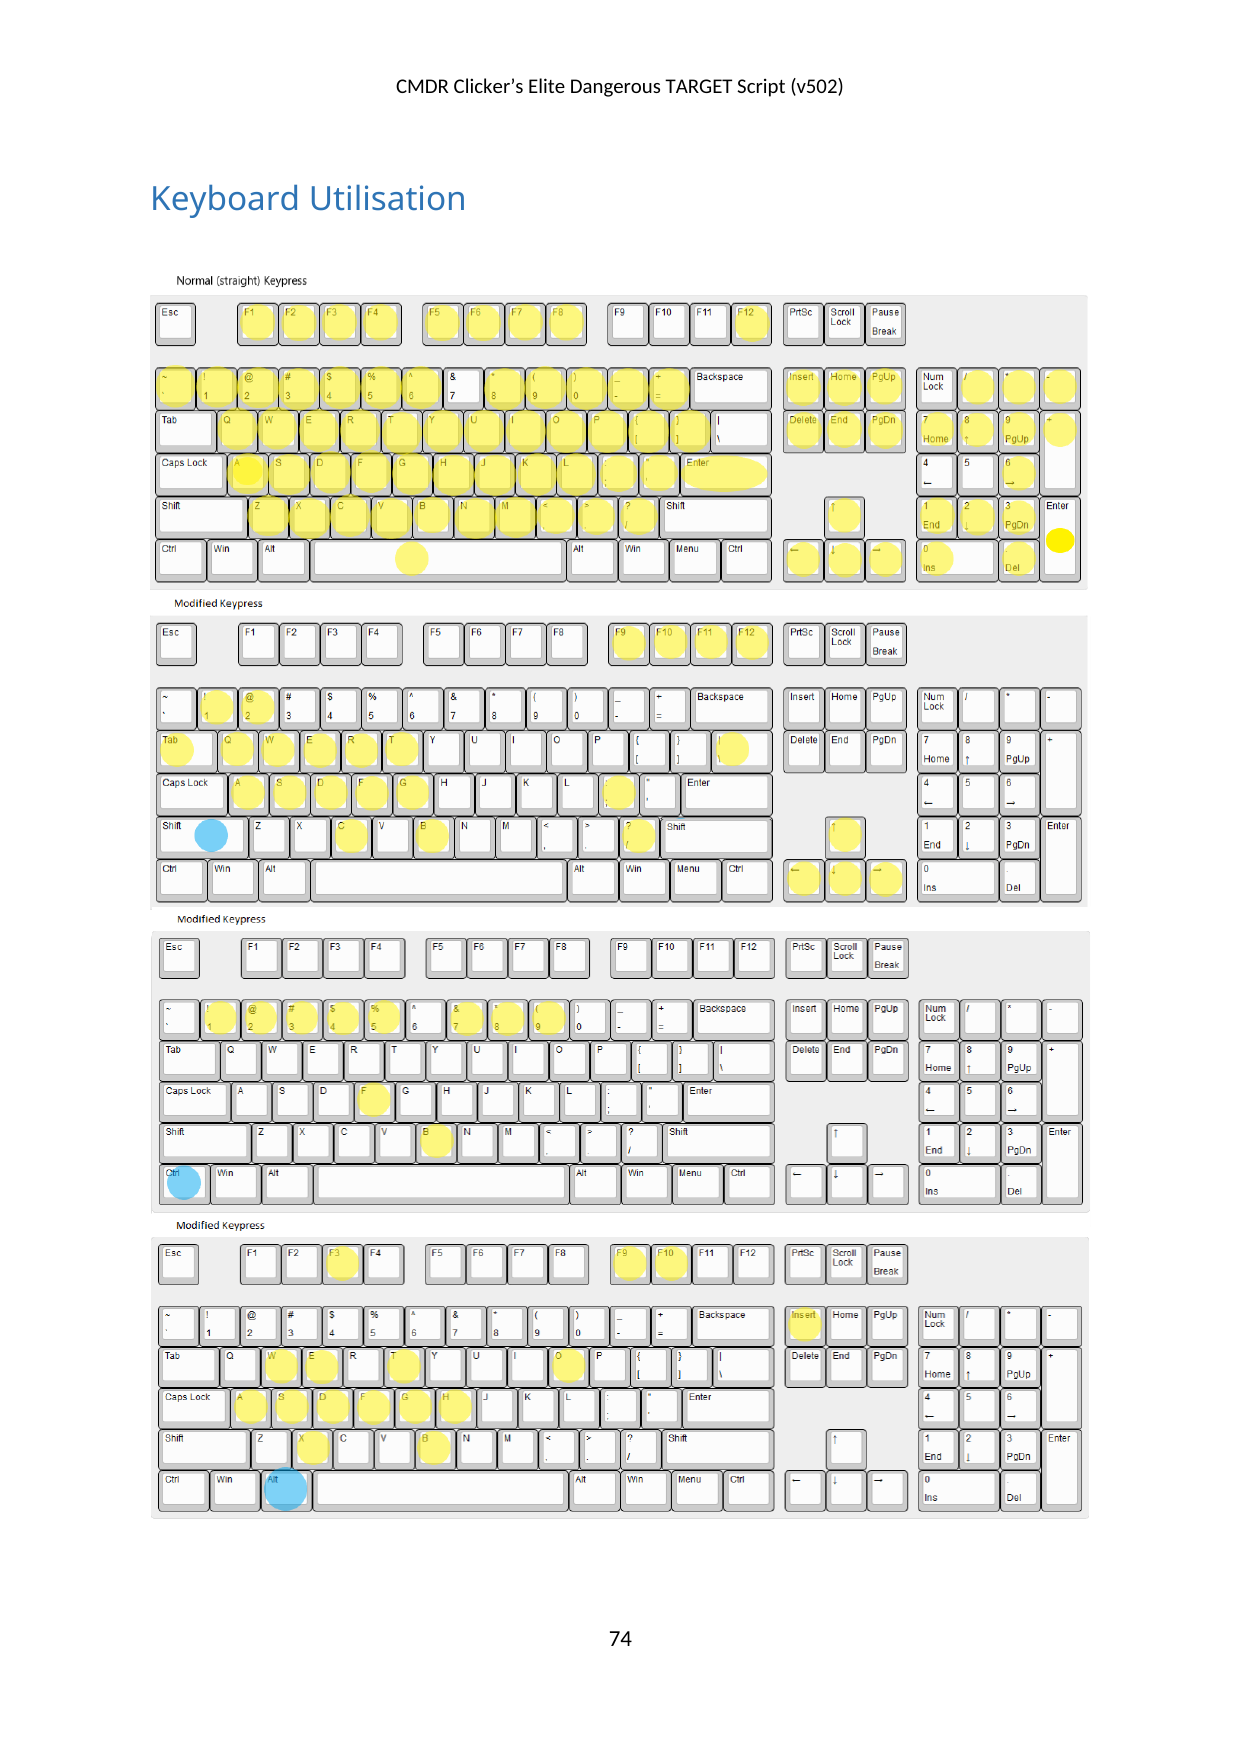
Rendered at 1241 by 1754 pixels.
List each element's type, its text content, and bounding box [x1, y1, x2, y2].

subtitle Keyboard Utilisation [150, 175, 1090, 220]
picture [150, 270, 1091, 1550]
